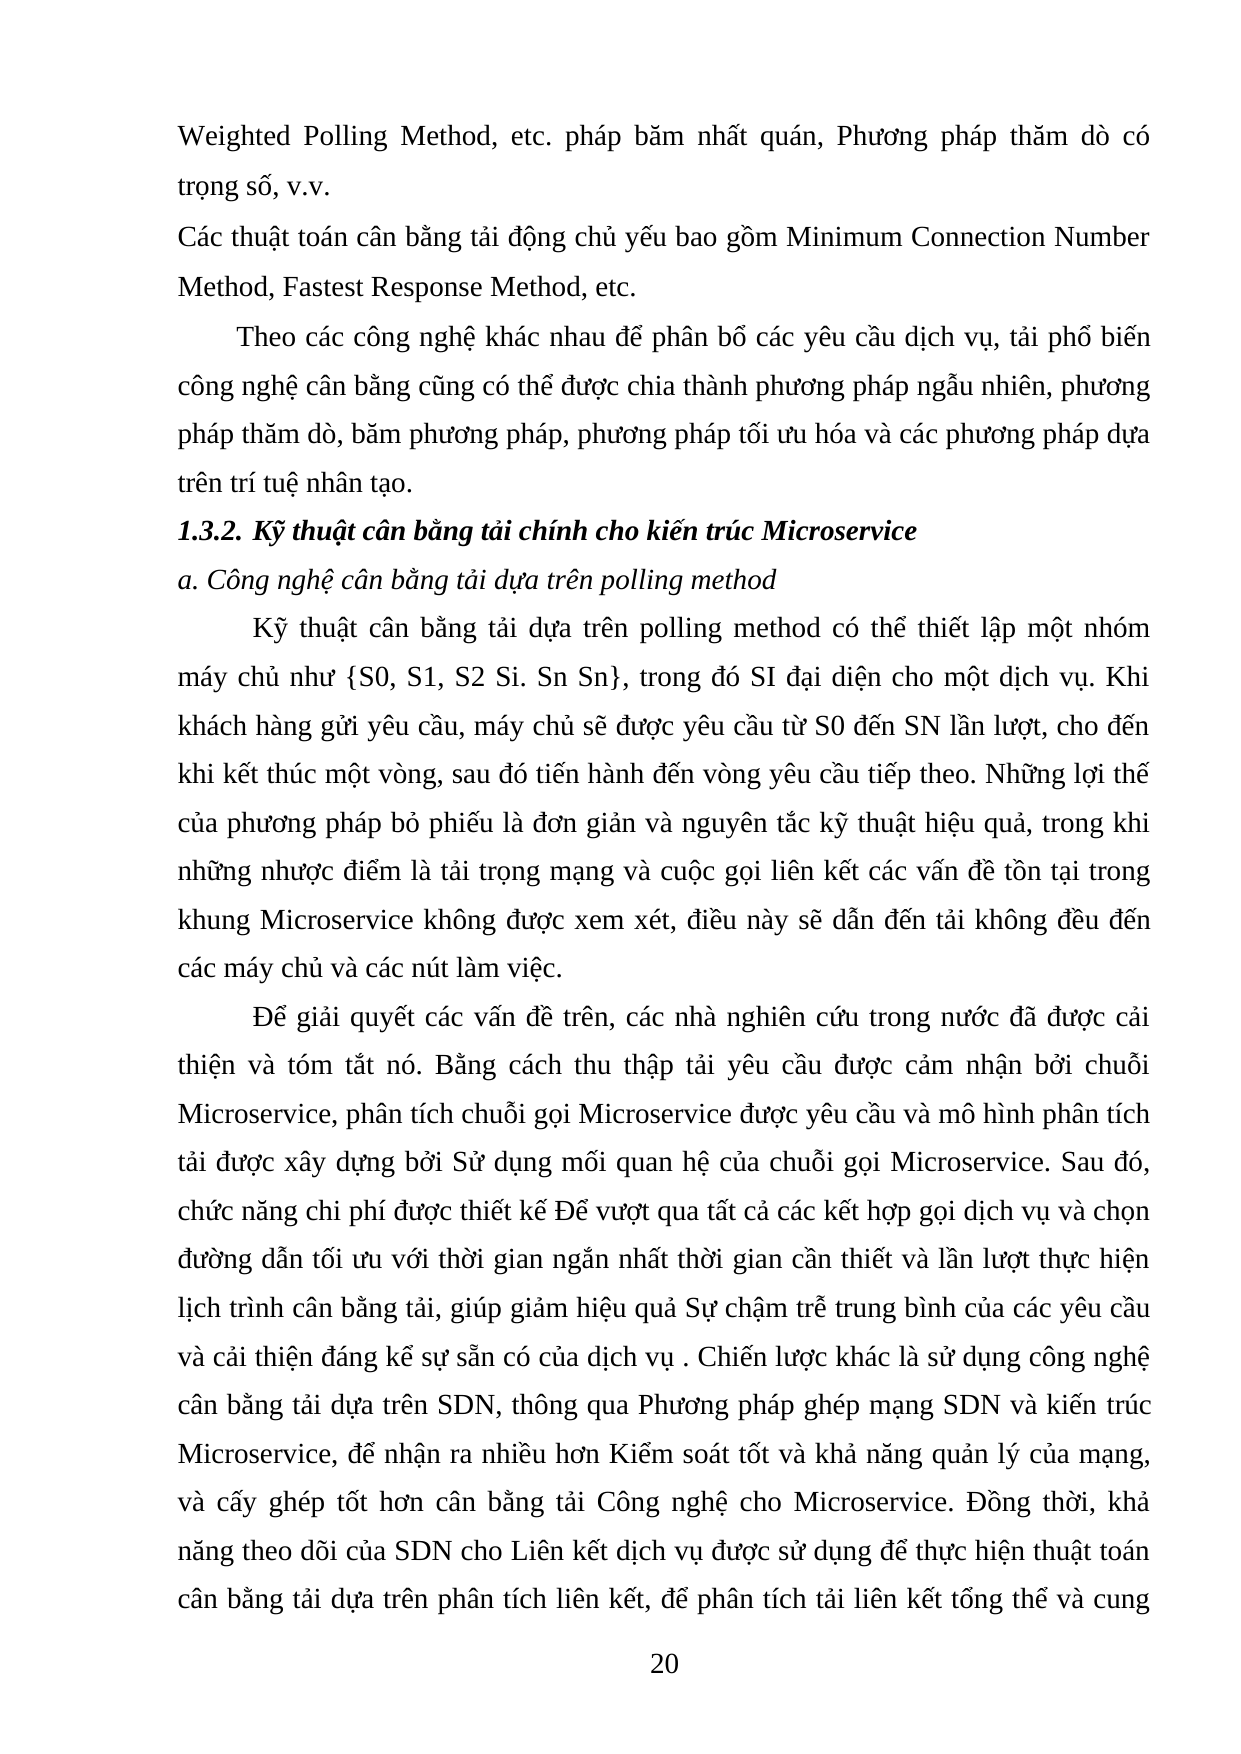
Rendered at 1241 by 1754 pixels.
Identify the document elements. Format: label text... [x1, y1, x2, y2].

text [177, 118, 1152, 202]
text Kỹ thuật cân bằng tải dựa trên polling method có thể thiết lập một nhóm máy chủ như {S0, S1, S2 Si. Sn Sn}, trong đó SI đại diện cho một dịch vụ. Khi khách hàng gửi yêu cầu, máy chủ sẽ được yêu cầu từ S0 đến SN lần lượt, cho đến khi kết thúc một vòng, sau đó tiến hành đến vòng yêu cầu tiếp theo. Những lợi thế của phương pháp bỏ phiếu là đơn giản và nguyên tắc kỹ thuật hiệu quả, trong khi những nhược điểm là tải trọng mạng và cuộc gọi liên kết các vấn đề tồn tại trong khung Microservice không được xem xét, điều này sẽ dẫn đến tải không đều đến các máy chủ và các nút làm việc. [177, 611, 1152, 984]
list Kỹ thuật cân bằng tải chính cho kiến trúc Microservice [177, 513, 1152, 547]
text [177, 999, 1152, 1615]
text Các thuật toán cân bằng tải động chủ yếu bao gồm Minimum Connection Number Method, Fastest Response Method, etc. [177, 219, 1152, 303]
text Theo các công nghệ khác nhau để phân bổ các yêu cầu dịch vụ, tải phổ biến công nghệ cân bằng cũng có thể được chia thành phương pháp ngẫu nhiên, phương pháp thăm dò, băm phương pháp, phương pháp tối ưu hóa và các phương pháp dựa trên trí tuệ nhân tạo. [177, 319, 1152, 498]
subtitle a. Công nghệ cân bằng tải dựa trên polling method [177, 562, 1152, 596]
